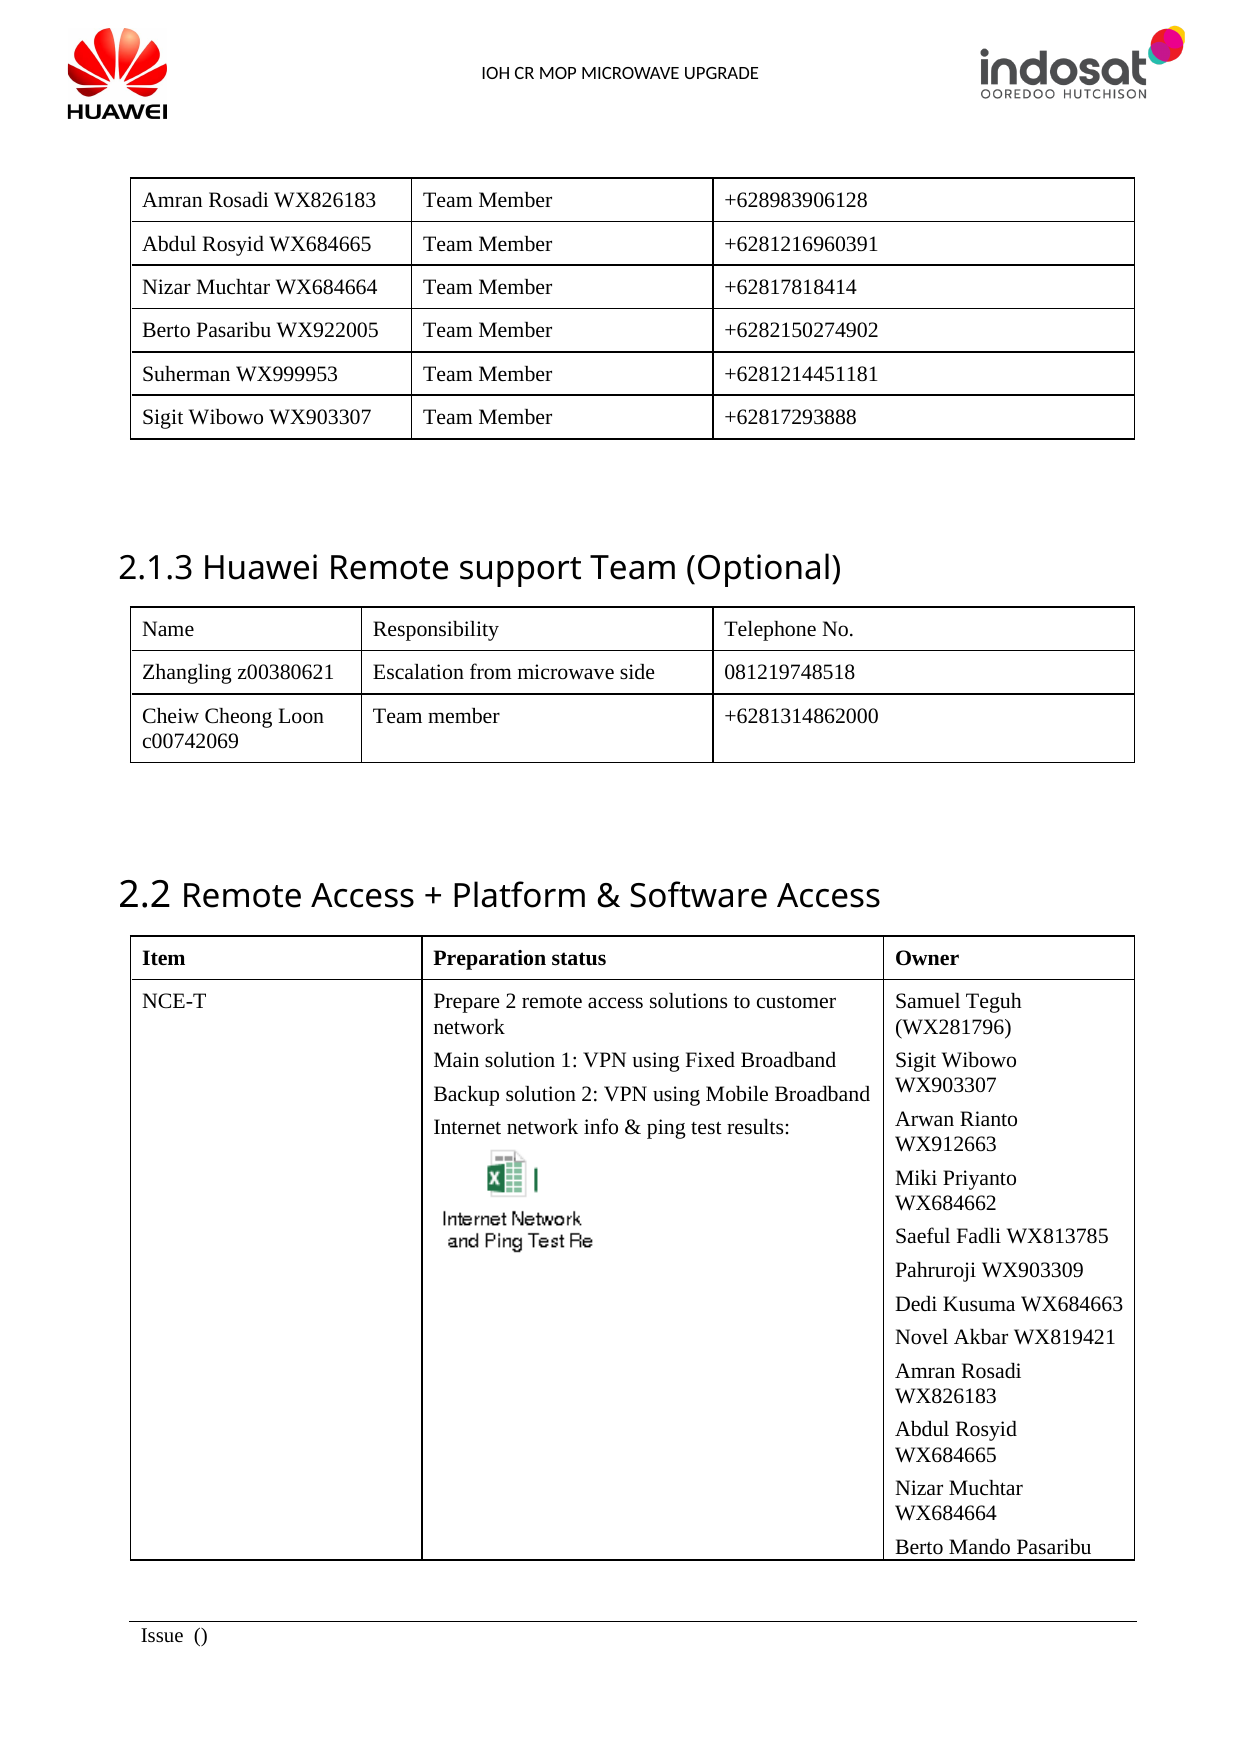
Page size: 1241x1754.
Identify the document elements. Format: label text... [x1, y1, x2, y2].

table_cell +6281216960391 [714, 222, 1134, 264]
table_cell Escalation from microwave side [362, 651, 712, 693]
table_cell NCE-T [131, 980, 421, 1559]
table_cell 081219748518 [714, 651, 1134, 693]
table_cell Team Member [412, 353, 712, 394]
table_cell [423, 980, 883, 1559]
table_cell +628983906128 [714, 179, 1134, 221]
table_cell Suherman WX999953 [131, 352, 411, 394]
table_header Item [131, 937, 421, 979]
table_header Telephone No. [714, 608, 1134, 649]
table_cell Zhangling z00380621 [131, 651, 361, 693]
table_header Owner [884, 937, 1134, 979]
table_cell Team Member [412, 222, 712, 264]
table_cell Team Member [412, 266, 712, 307]
table_cell +62817818414 [714, 266, 1134, 307]
table_cell Sigit Wibowo WX903307 [131, 395, 411, 438]
table_cell Cheiw Cheong Loon c00742069 [131, 694, 361, 762]
picture [433, 1147, 594, 1257]
table_cell +6282150274902 [714, 309, 1134, 351]
subtitle Huawei Remote support Team (Optional) [118, 544, 1122, 589]
table_header Responsibility [362, 608, 712, 649]
table_cell Team Member [412, 179, 712, 221]
table_header Preparation status [423, 937, 883, 979]
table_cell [884, 980, 1134, 1559]
table_cell Team member [362, 695, 712, 762]
table_cell Berto Pasaribu WX922005 [131, 309, 411, 351]
table_cell Nizar Muchtar WX684664 [131, 265, 411, 307]
table_cell Abdul Rosyid WX684665 [131, 222, 411, 264]
table_cell Team Member [412, 396, 712, 438]
table_header Name [131, 608, 361, 649]
table_cell +62817293888 [714, 396, 1134, 438]
table_cell +6281314862000 [714, 695, 1134, 762]
picture [947, 19, 1186, 107]
table_cell +6281214451181 [714, 353, 1134, 394]
table_cell Amran Rosadi WX826183 [131, 179, 411, 221]
subtitle Remote Access + Platform & Software Access [118, 867, 1122, 918]
picture [67, 28, 167, 119]
table_cell Team Member [412, 309, 712, 351]
